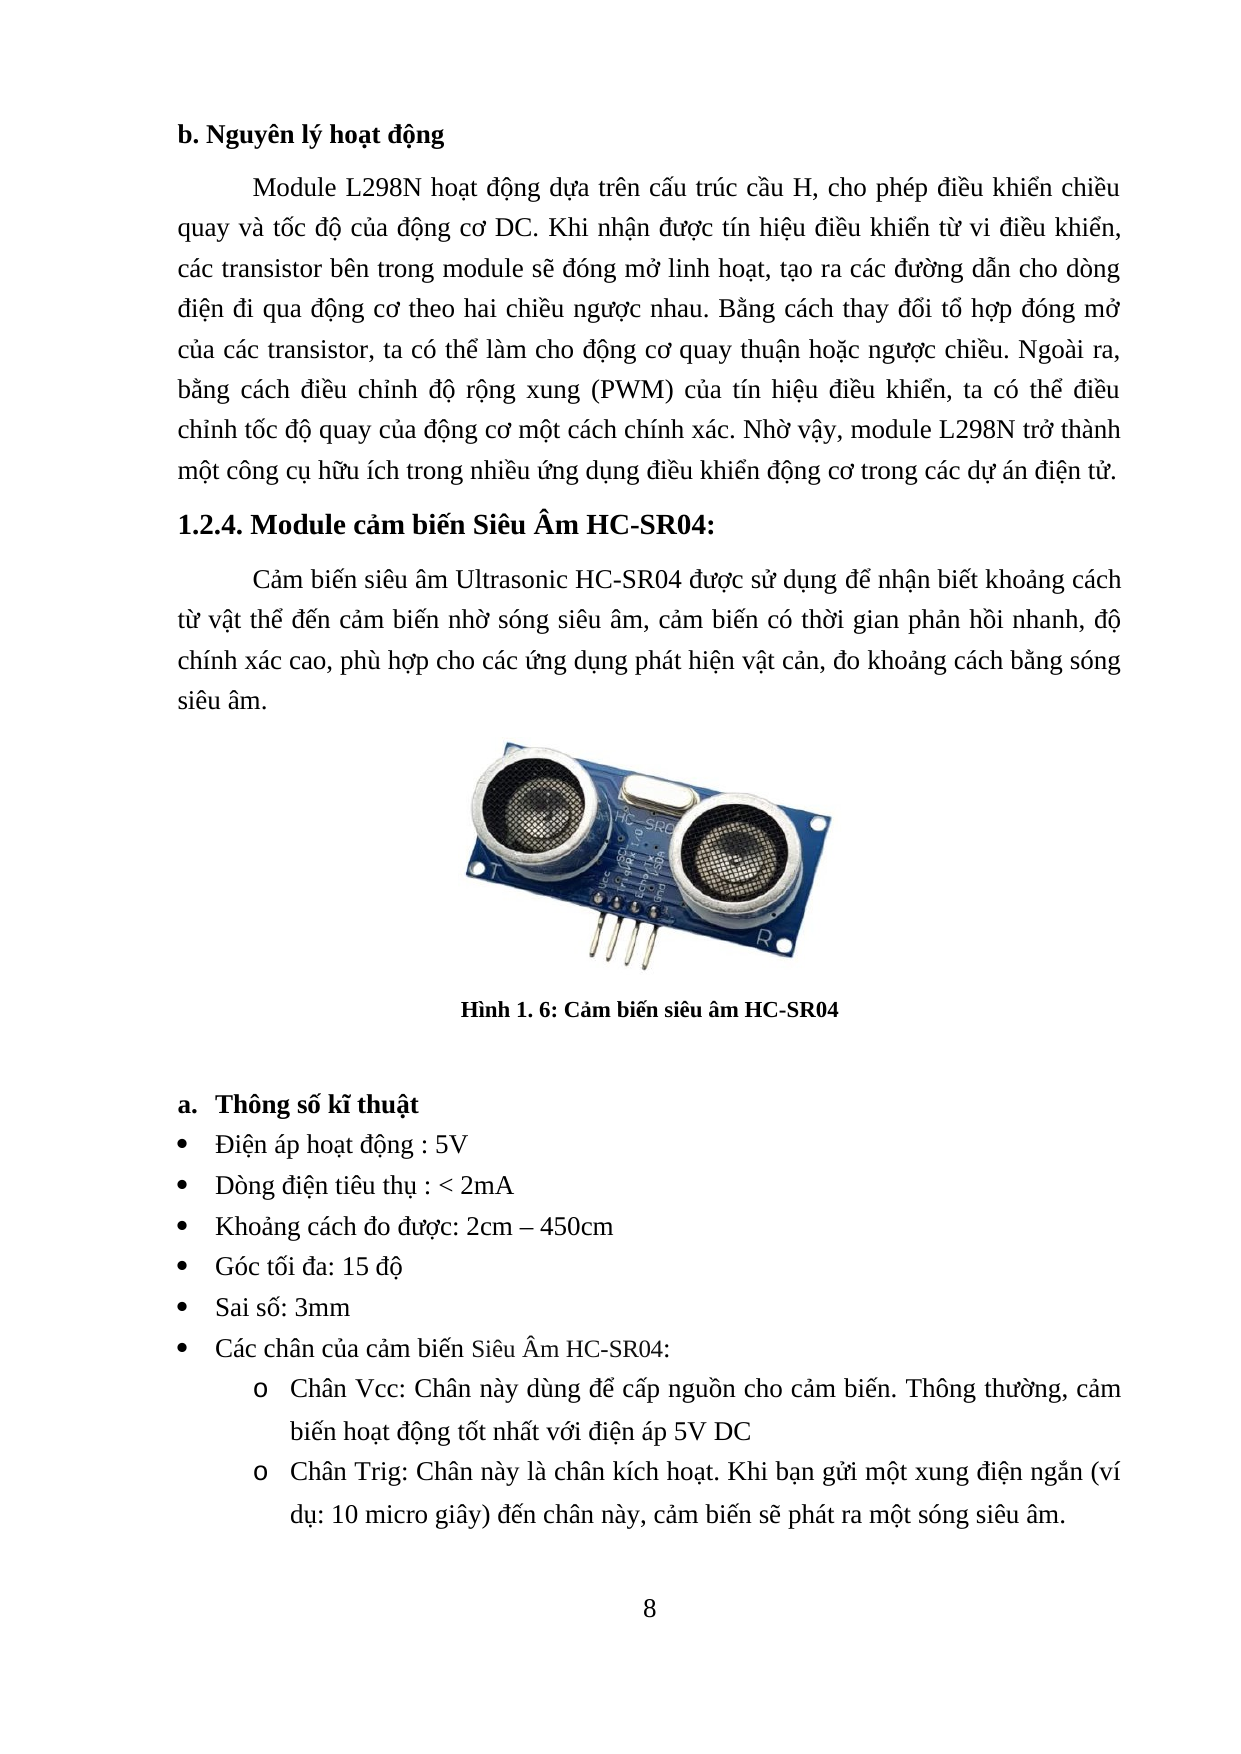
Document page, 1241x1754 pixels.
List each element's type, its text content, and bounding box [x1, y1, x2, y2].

list Chân Trig: Chân này là chân kích hoạt. Khi bạn gửi một xung điện ngắn (ví dụ: 10 micro giây) đến chân này, cảm biến sẽ phát ra một sóng siêu âm. [252, 1455, 1122, 1529]
list Khoảng cách đo được: 2cm – 450cm [177, 1210, 1122, 1241]
picture [458, 737, 842, 975]
subtitle 1.2.4. Module cảm biến Siêu Âm HC-SR04: [177, 507, 1122, 540]
text Module L298N hoạt động dựa trên cấu trúc cầu H, cho phép điều khiển chiều quay và tốc độ của động cơ DC. Khi nhận được tín hiệu điều khiển từ vi điều khiển, các transistor bên trong module sẽ đóng mở linh hoạt, tạo ra các đường dẫn cho dòng điện đi qua động cơ theo hai chiều ngược nhau. Bằng cách thay đổi tổ hợp đóng mở của các transistor, ta có thể làm cho động cơ quay thuận hoặc ngược chiều. Ngoài ra, bằng cách điều chỉnh độ rộng xung (PWM) của tín hiệu điều khiển, ta có thể điều chỉnh tốc độ quay của động cơ một cách chính xác. Nhờ vậy, module L298N trở thành một công cụ hữu ích trong nhiều ứng dụng điều khiển động cơ trong các dự án điện tử. [177, 171, 1122, 485]
text b. Nguyên lý hoạt động [177, 118, 1122, 149]
list Chân Vcc: Chân này dùng để cấp nguồn cho cảm biến. Thông thường, cảm biến hoạt động tốt nhất với điện áp 5V DC [252, 1372, 1122, 1446]
list Góc tối đa: 15 độ [177, 1250, 1122, 1282]
list Dòng điện tiêu thụ : < 2mA [177, 1169, 1122, 1200]
list Thông số kĩ thuật [177, 1088, 1122, 1119]
list Các chân của cảm biến Siêu Âm HC-SR04: [177, 1332, 1122, 1363]
list Sai số: 3mm [177, 1291, 1122, 1322]
text Cảm biến siêu âm Ultrasonic HC-SR04 được sử dụng để nhận biết khoảng cách từ vật thể đến cảm biến nhờ sóng siêu âm, cảm biến có thời gian phản hồi nhanh, độ chính xác cao, phù hợp cho các ứng dụng phát hiện vật cản, đo khoảng cách bằng sóng siêu âm. [177, 563, 1122, 715]
list Điện áp hoạt động : 5V [177, 1128, 1122, 1160]
